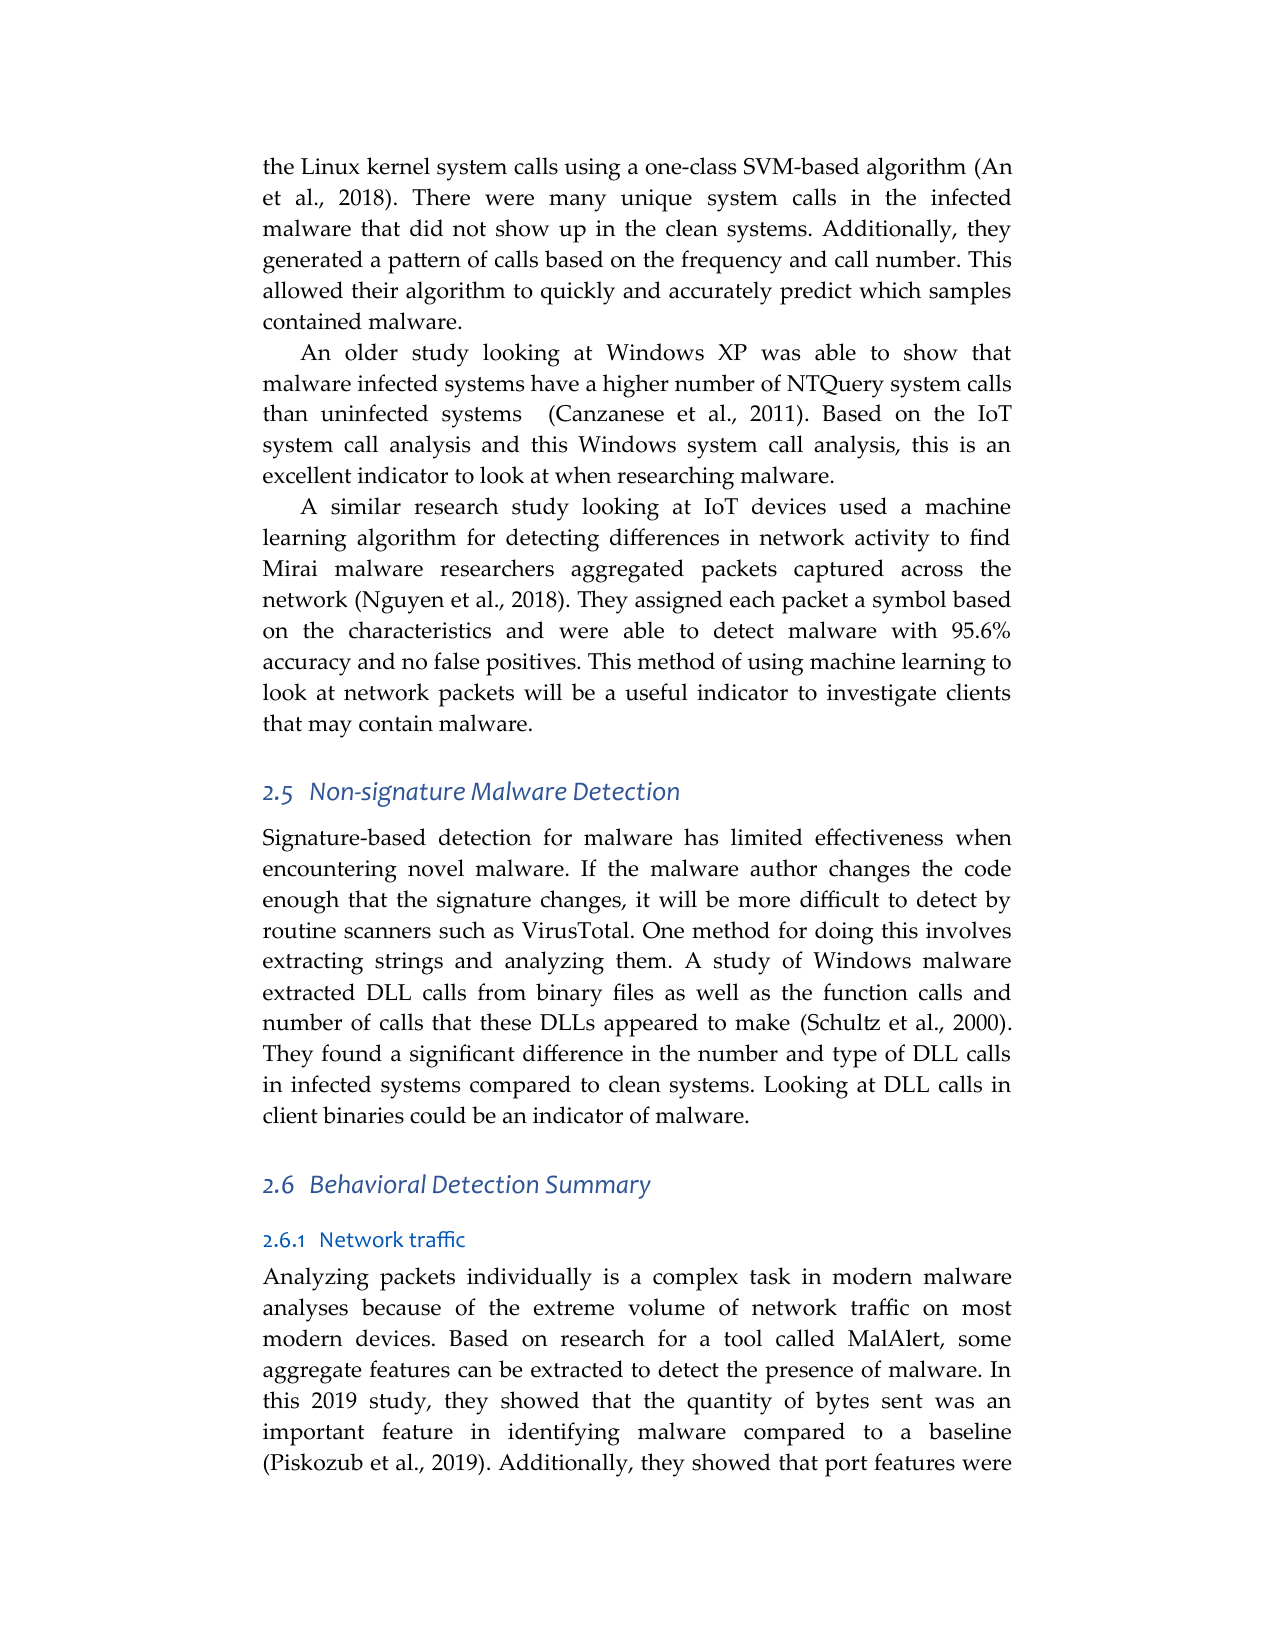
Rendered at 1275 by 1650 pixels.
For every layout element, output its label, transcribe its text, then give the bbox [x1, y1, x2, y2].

text Signature-based detection for malware has limited effectiveness when encountering novel malware. If the malware author changes the code enough that the signature changes, it will be more difficult to detect by routine scanners such as VirusTotal. One method for doing this involves extracting strings and analyzing them. A study of Windows malware extracted DLL calls from binary files as well as the function calls and number of calls that these DLLs appeared to make . They found a significant difference in the number and type of DLL calls in infected systems compared to clean systems. Looking at DLL calls in client binaries could be an indicator of malware. [262, 821, 1012, 1130]
subtitle Non-signature Malware Detection [262, 775, 1012, 808]
text A similar research study looking at IoT devices used a machine learning algorithm for detecting differences in network activity to find Mirai malware researchers aggregated packets captured across the network . They assigned each packet a symbol based on the characteristics and were able to detect malware with 95.6% accuracy and no false positives. This method of using machine learning to look at network packets will be a useful indicator to investigate clients that may contain malware. [262, 490, 1012, 738]
subtitle Network traffic [262, 1226, 1012, 1254]
subtitle Behavioral Detection Summary [262, 1168, 1012, 1201]
text An older study looking at Windows XP was able to show that malware infected systems have a higher number of NTQuery system calls than uninfected systems . Based on the IoT system call analysis and this Windows system call analysis, this is an excellent indicator to look at when researching malware. [262, 336, 1012, 490]
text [262, 150, 1012, 336]
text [262, 1260, 1012, 1477]
